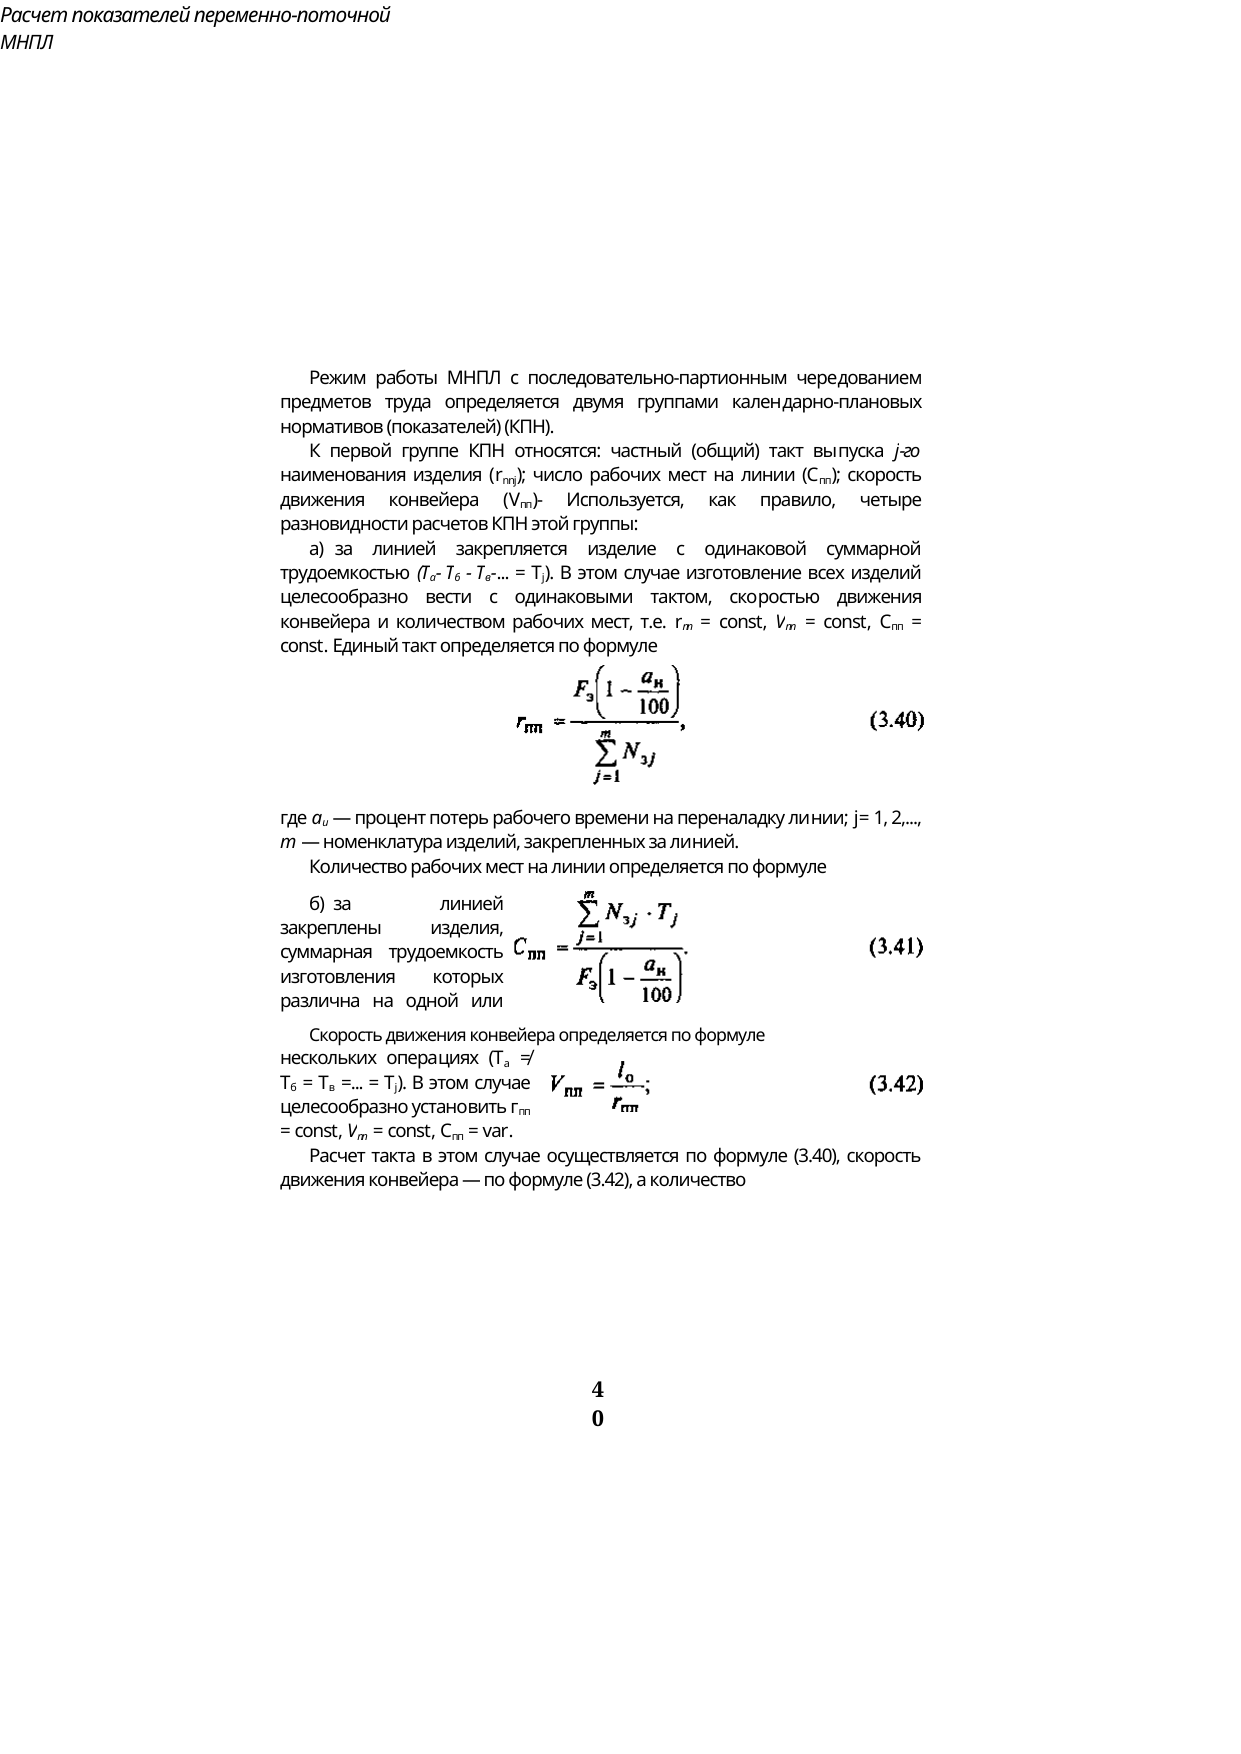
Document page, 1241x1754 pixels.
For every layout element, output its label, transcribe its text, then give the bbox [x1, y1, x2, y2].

text Расчет такта в этом случае осуществляется по формуле (3.40), скорость движения конвейера — по формуле (3.42), а количество [280, 1143, 922, 1191]
text К первой группе КПН относятся: частный (общий) такт выпуска j-го наименования изделия (rnnj); число рабочих мест на линии (Спп); скорость движения конвейера (Vпп)- Используется, как правило, четыре разновидности расчетов КПН этой группы: [280, 438, 922, 535]
text а) за линией закрепляется изделие с одинаковой суммарной трудоемкостью (Та- Тб - Тв-... = Тj). В этом случае изготовление всех изделий целесообразно вести с одинаковыми тактом, скоростью движения конвейера и количеством рабочих мест, т.е. rпп = const, Vnn = const, Спп = const. Единый такт определяется по формуле [280, 535, 922, 657]
picture [539, 1058, 930, 1112]
picture [516, 665, 943, 786]
text где аи — процент потерь рабочего времени на переналадку линии; j= 1, 2,..., m — номенклатура изделий, закрепленных за линией. [280, 805, 922, 853]
picture [512, 889, 932, 1002]
text Количество рабочих мест на линии определяется по формуле [280, 853, 943, 878]
text Режим работы МНПЛ с последовательно-партионным чередованием предметов труда определяется двумя группами календарно-плановых нормативов (показателей) (КПН). [280, 365, 922, 438]
